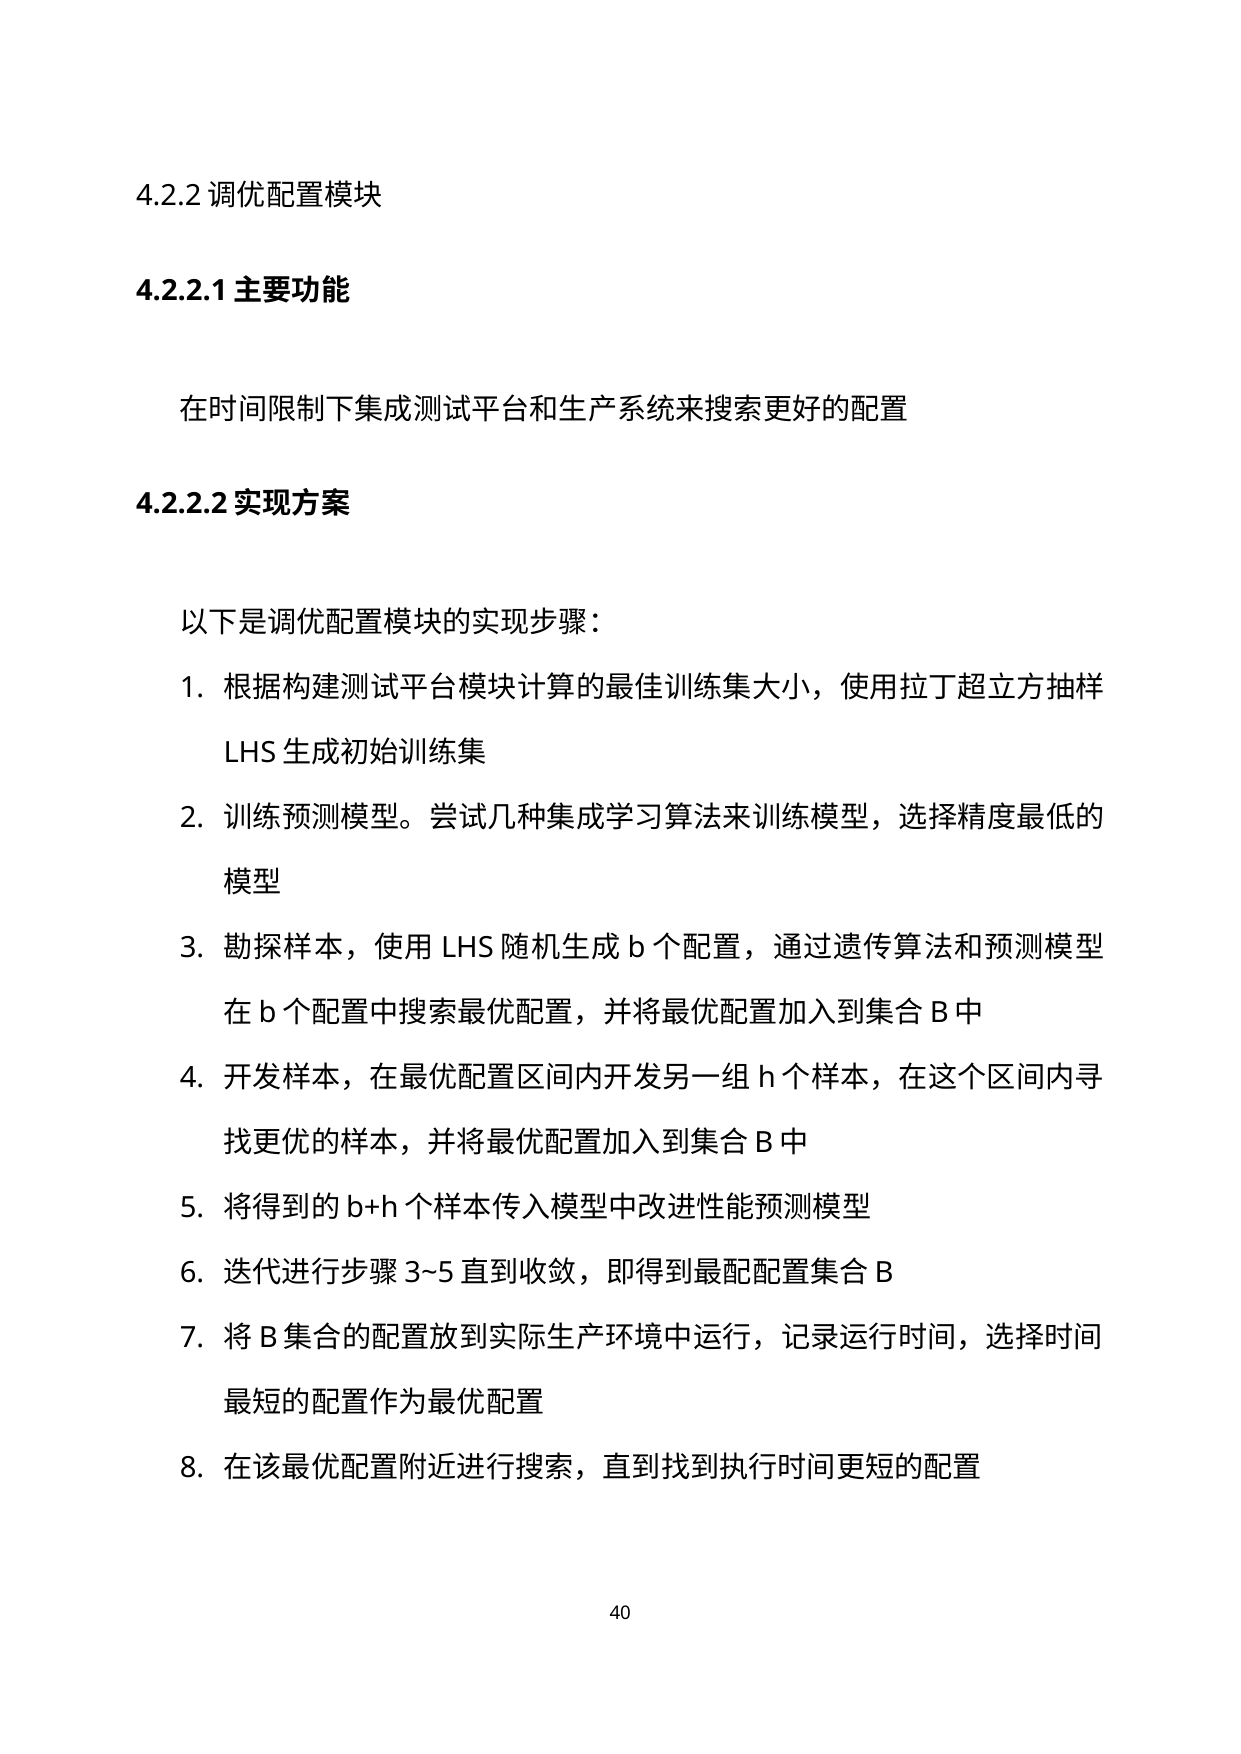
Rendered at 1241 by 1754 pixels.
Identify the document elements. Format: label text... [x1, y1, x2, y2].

list 在该最优配置附近进行搜索，直到找到执行时间更短的配置 [179, 1432, 1104, 1497]
list 将得到的b+h个样本传入模型中改进性能预测模型 [179, 1172, 1104, 1237]
list 勘探样本，使用LHS随机生成b个配置，通过遗传算法和预测模型在b个配置中搜索最优配置，并将最优配置加入到集合B中 [179, 912, 1104, 1042]
list 开发样本，在最优配置区间内开发另一组h个样本，在这个区间内寻找更优的样本，并将最优配置加入到集合B中 [179, 1042, 1104, 1172]
text 以下是调优配置模块的实现步骤： [136, 587, 1104, 652]
list 根据构建测试平台模块计算的最佳训练集大小，使用拉丁超立方抽样LHS生成初始训练集 [179, 652, 1104, 782]
list 迭代进行步骤3~5直到收敛，即得到最配配置集合B [179, 1237, 1104, 1302]
subtitle 4.2.2.2实现方案 [136, 468, 1104, 533]
subtitle 4.2.2调优配置模块 [136, 160, 1104, 225]
list 训练预测模型。尝试几种集成学习算法来训练模型，选择精度最低的模型 [179, 782, 1104, 912]
list 将B集合的配置放到实际生产环境中运行，记录运行时间，选择时间最短的配置作为最优配置 [179, 1302, 1104, 1432]
subtitle 4.2.2.1主要功能 [136, 255, 1104, 320]
text 在时间限制下集成测试平台和生产系统来搜索更好的配置 [136, 374, 1104, 439]
